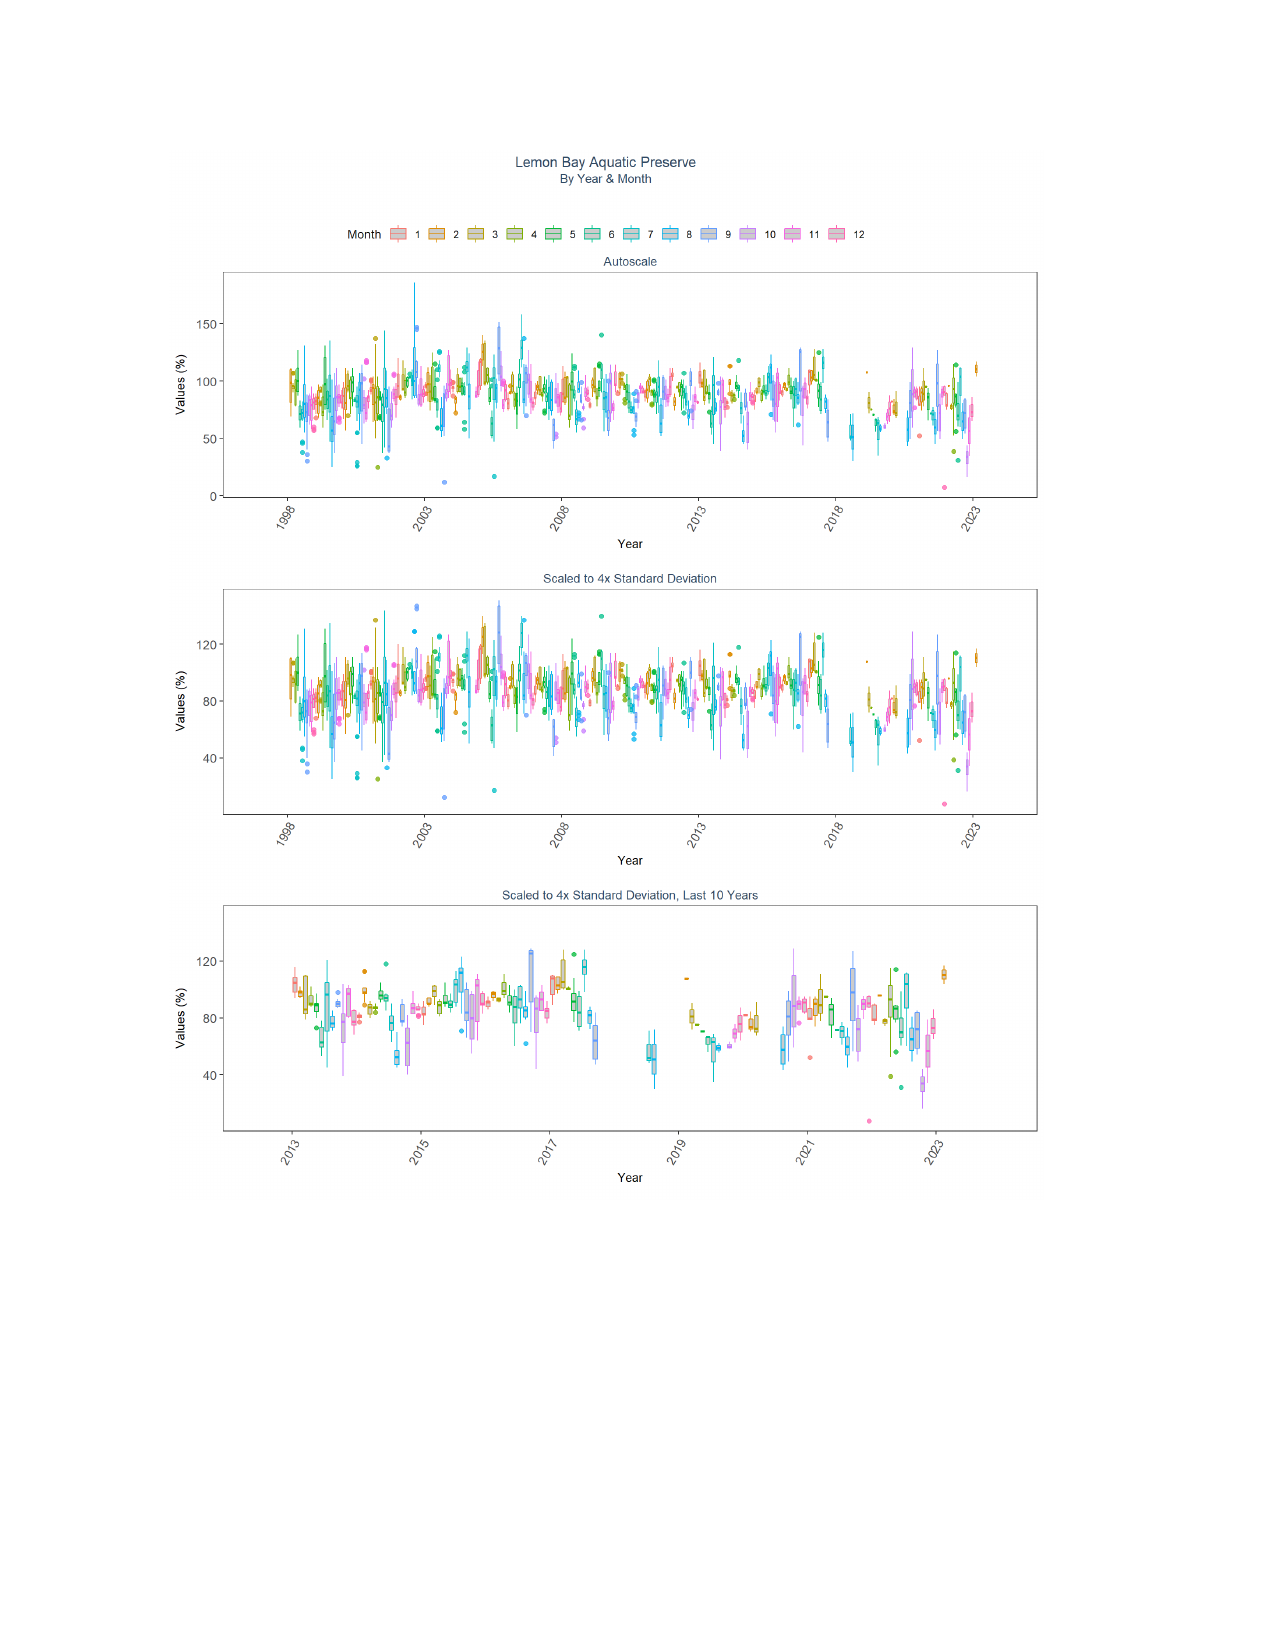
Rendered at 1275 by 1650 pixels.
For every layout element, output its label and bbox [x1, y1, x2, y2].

picture [168, 150, 1044, 1200]
